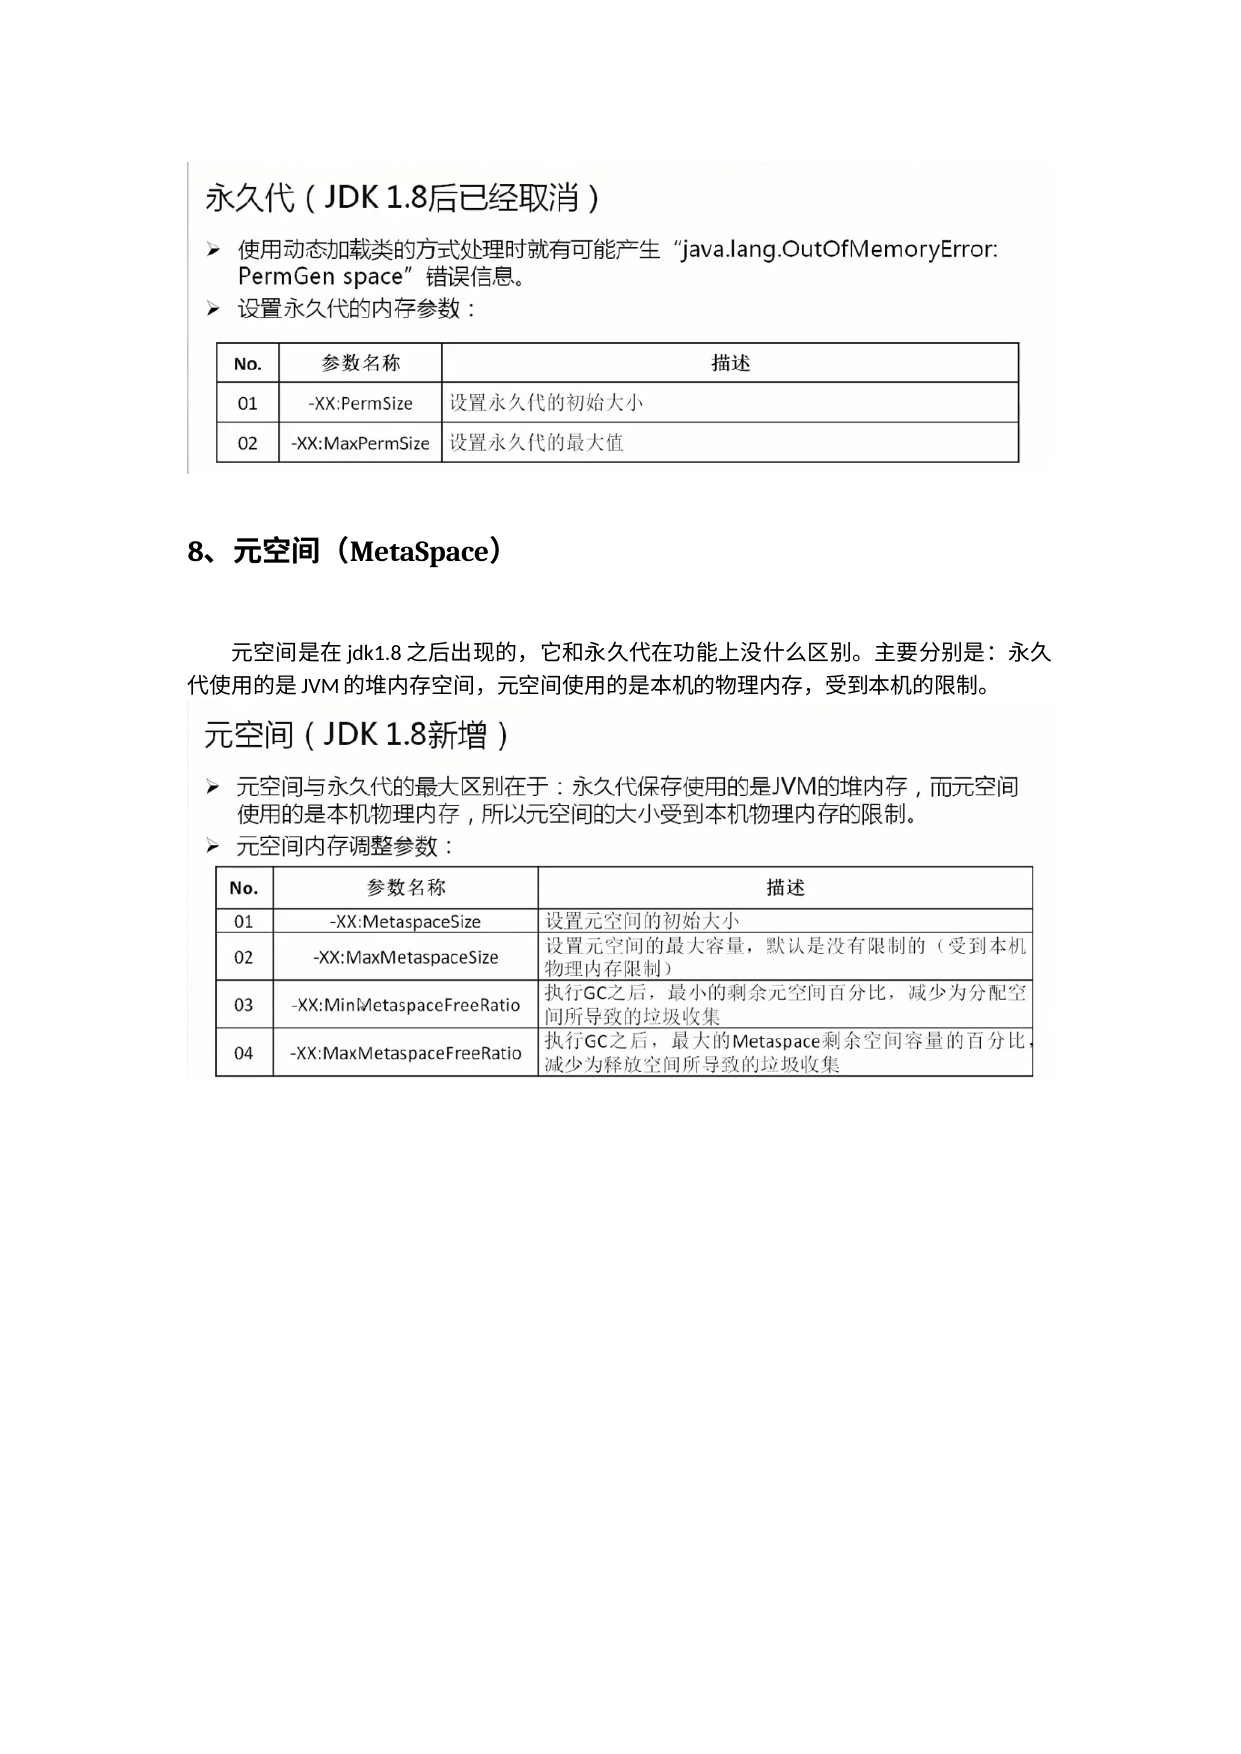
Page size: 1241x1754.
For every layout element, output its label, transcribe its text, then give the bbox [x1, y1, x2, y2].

text 元空间是在jdk1.8之后出现的，它和永久代在功能上没什么区别。主要分别是：永久代使用的是JVM的堆内存空间，元空间使用的是本机的物理内存，受到本机的限制。 [187, 635, 1053, 700]
subtitle 8、元空间（MetaSpace） [187, 516, 1053, 581]
picture [187, 700, 1053, 1081]
picture [187, 162, 1053, 474]
